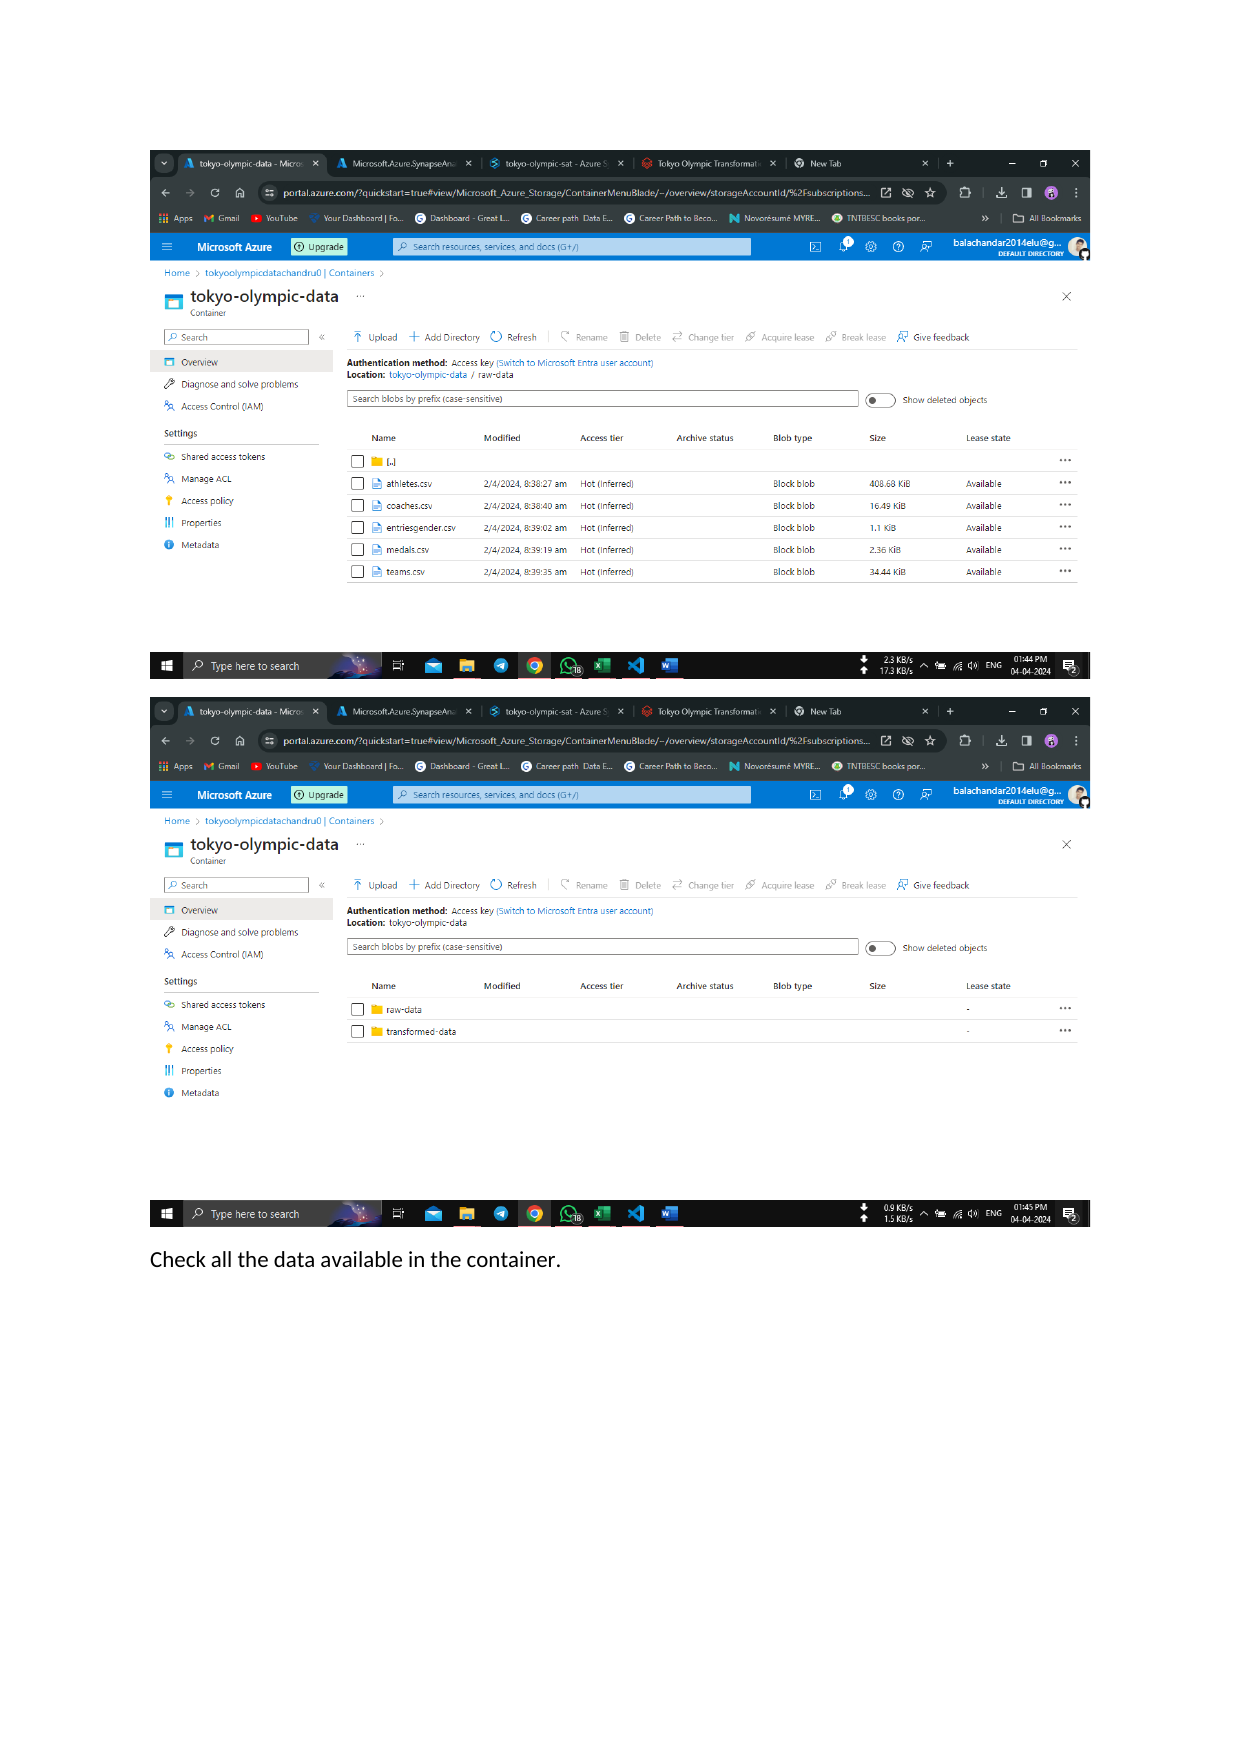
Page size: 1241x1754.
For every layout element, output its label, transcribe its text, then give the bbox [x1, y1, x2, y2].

picture [150, 150, 1091, 679]
text Check all the data available in the container. [150, 1245, 1090, 1273]
picture [150, 697, 1091, 1227]
